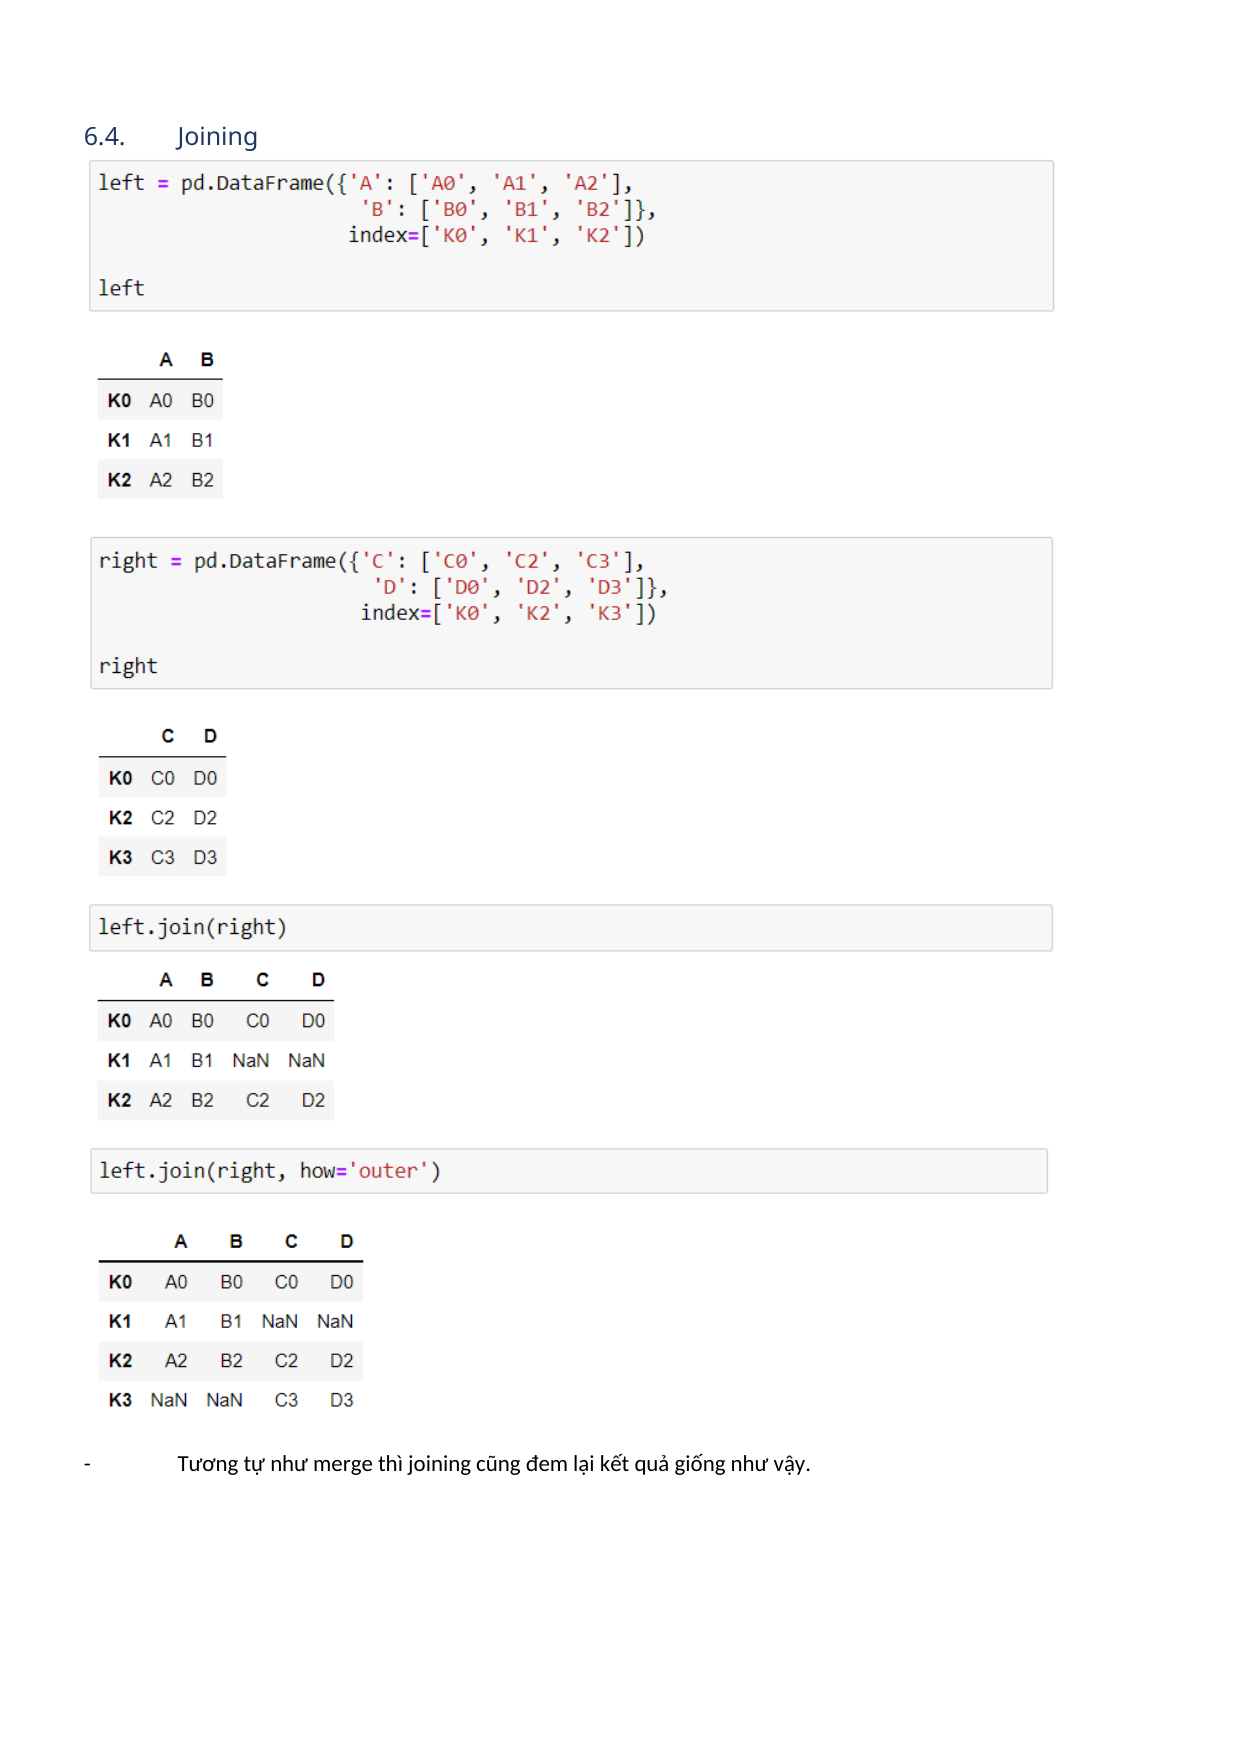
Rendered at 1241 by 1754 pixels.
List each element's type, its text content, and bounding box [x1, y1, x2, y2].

picture [83, 527, 1058, 879]
picture [83, 155, 1058, 509]
picture [83, 1141, 1058, 1430]
subtitle Joining [83, 118, 1152, 152]
picture [83, 897, 1058, 1123]
list Tương tự như merge thì joining cũng đem lại kết quả giống như vậy. [83, 1449, 1152, 1477]
